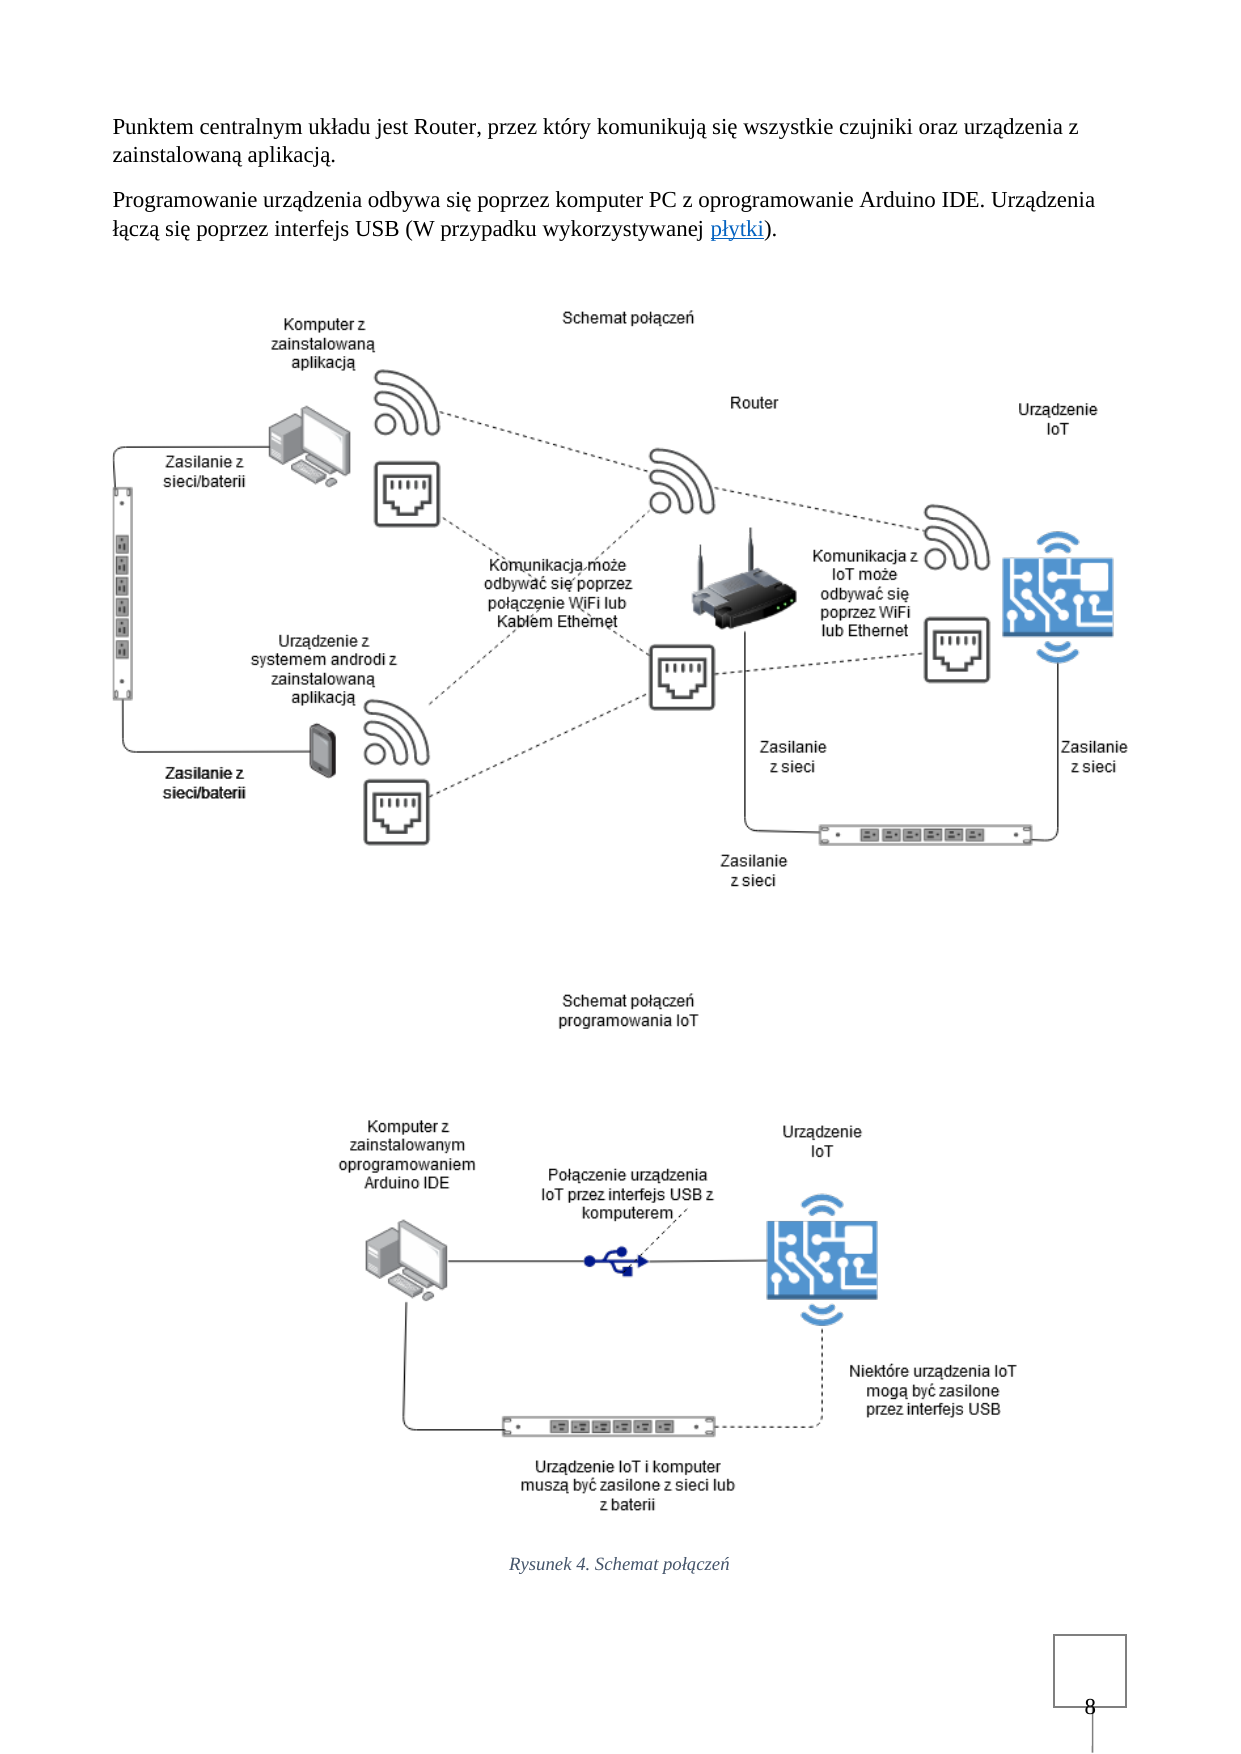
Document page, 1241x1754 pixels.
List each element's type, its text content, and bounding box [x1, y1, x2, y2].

picture [112, 305, 1128, 1534]
text Punktem centralnym układu jest Router, przez który komunikują się wszystkie czujniki oraz urządzenia z zainstalowaną aplikacją. [112, 113, 1128, 168]
text Programowanie urządzenia odbywa się poprzez komputer PC z oprogramowanie Arduino IDE. Urządzenia łączą się poprzez interfejs USB (W przypadku wykorzystywanej płytki). [112, 186, 1128, 241]
